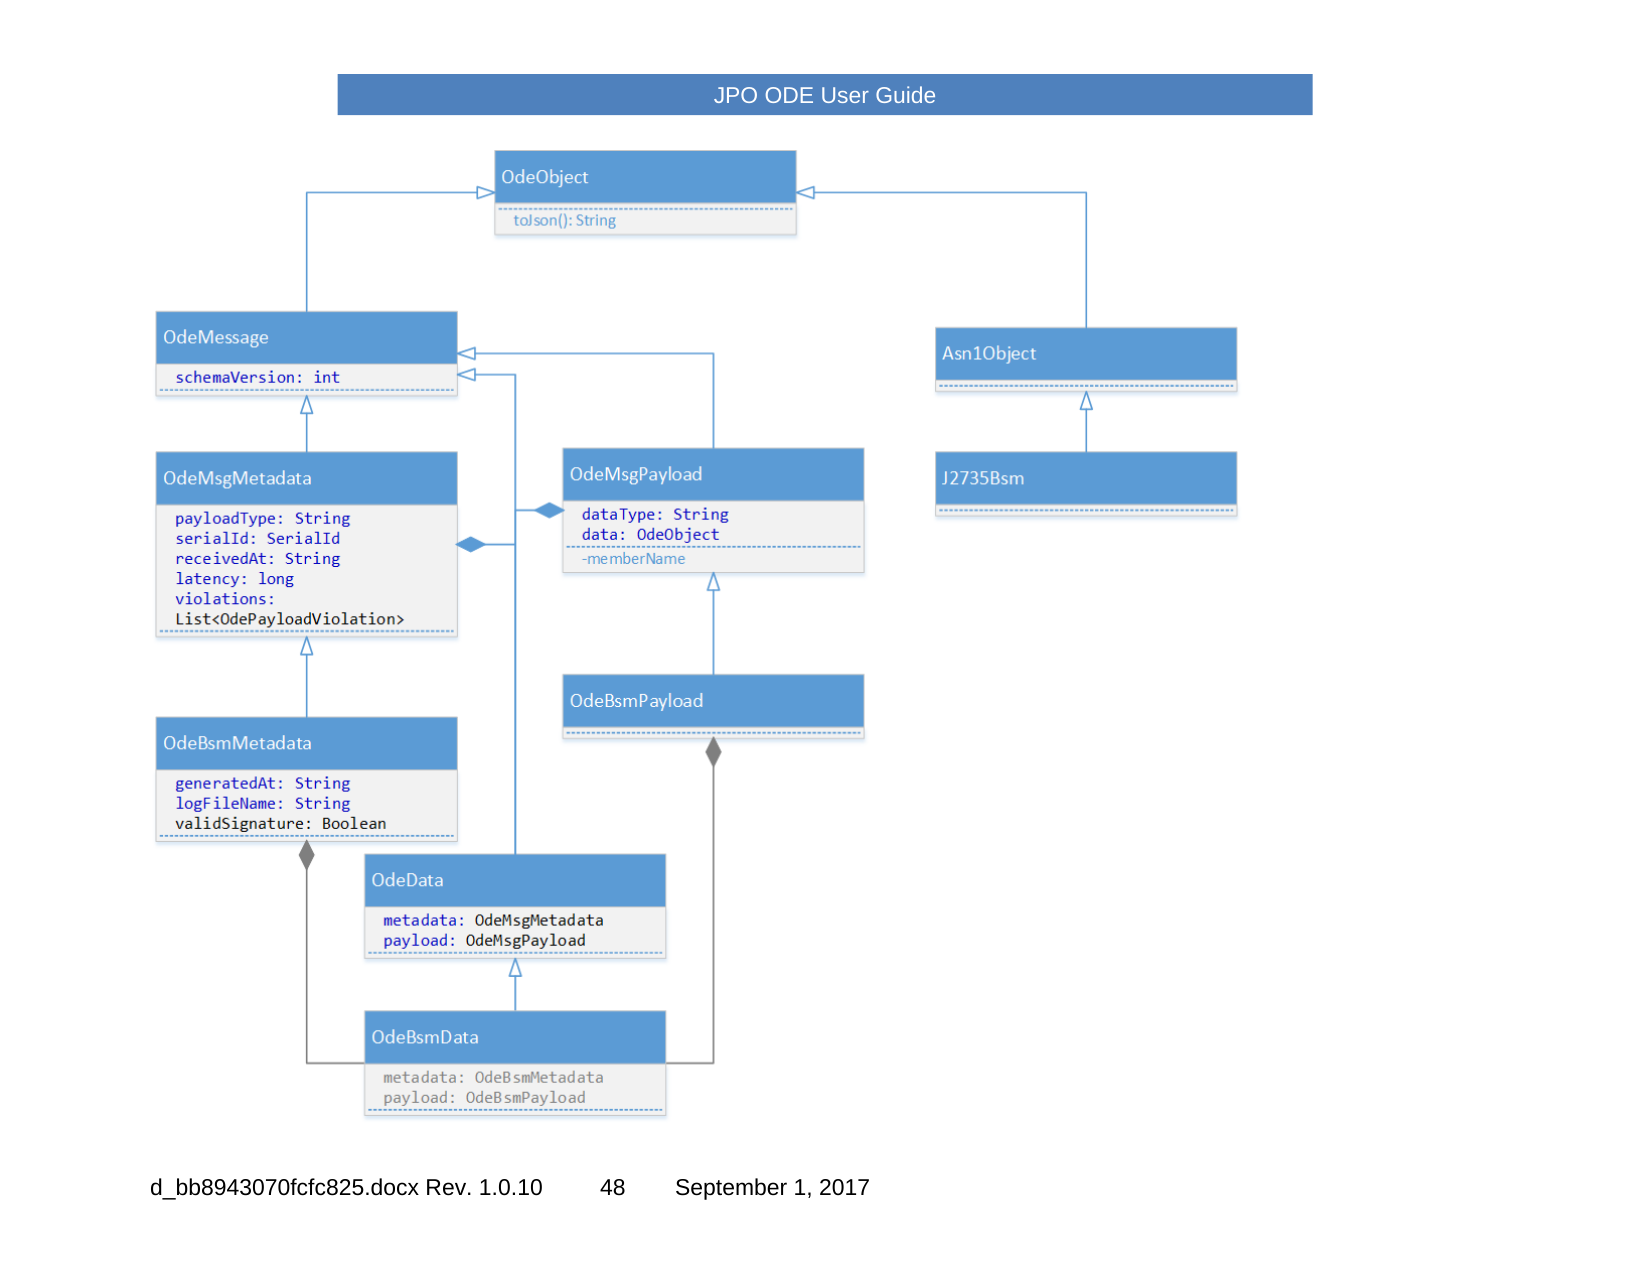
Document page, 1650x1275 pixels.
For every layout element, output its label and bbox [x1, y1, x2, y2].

picture [150, 150, 1244, 1125]
